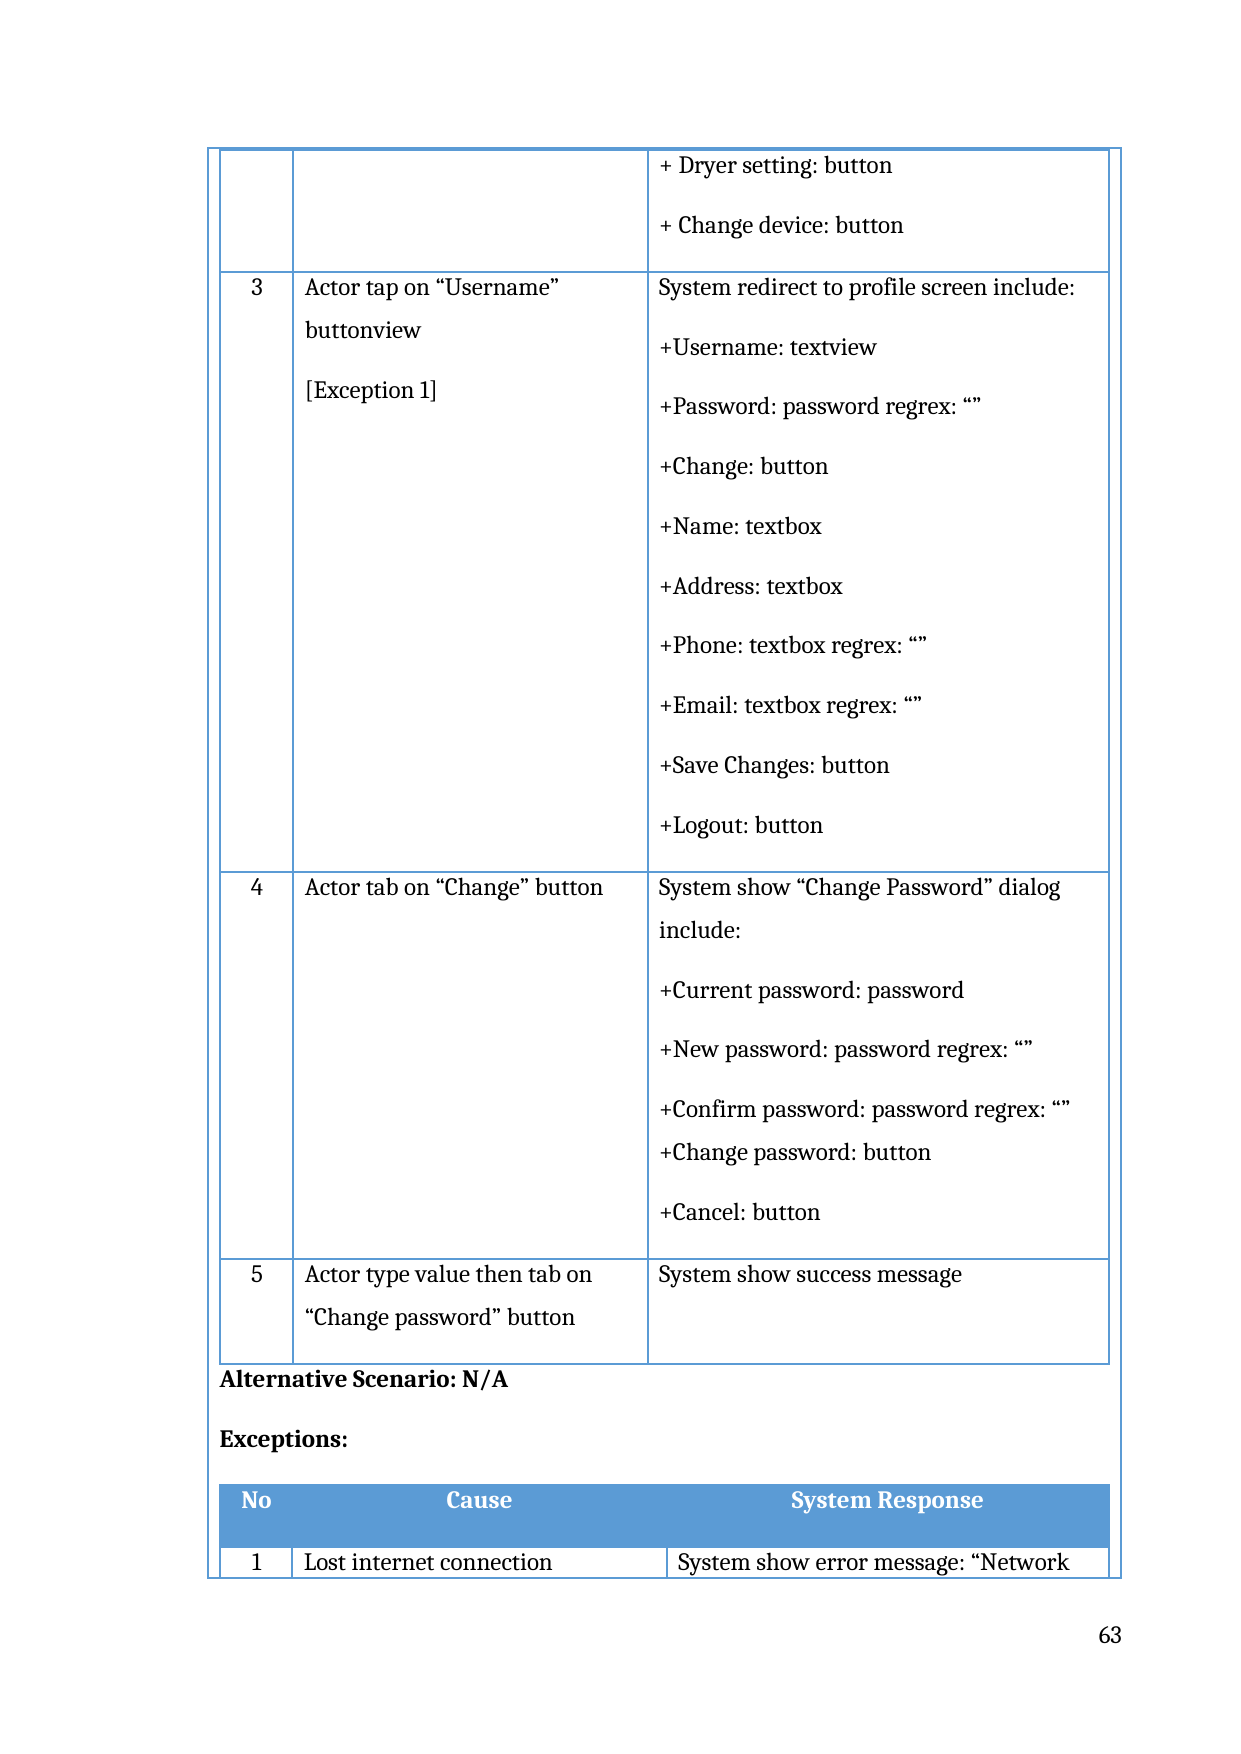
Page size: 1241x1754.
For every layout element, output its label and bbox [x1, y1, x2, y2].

table_cell [209, 149, 1120, 1577]
